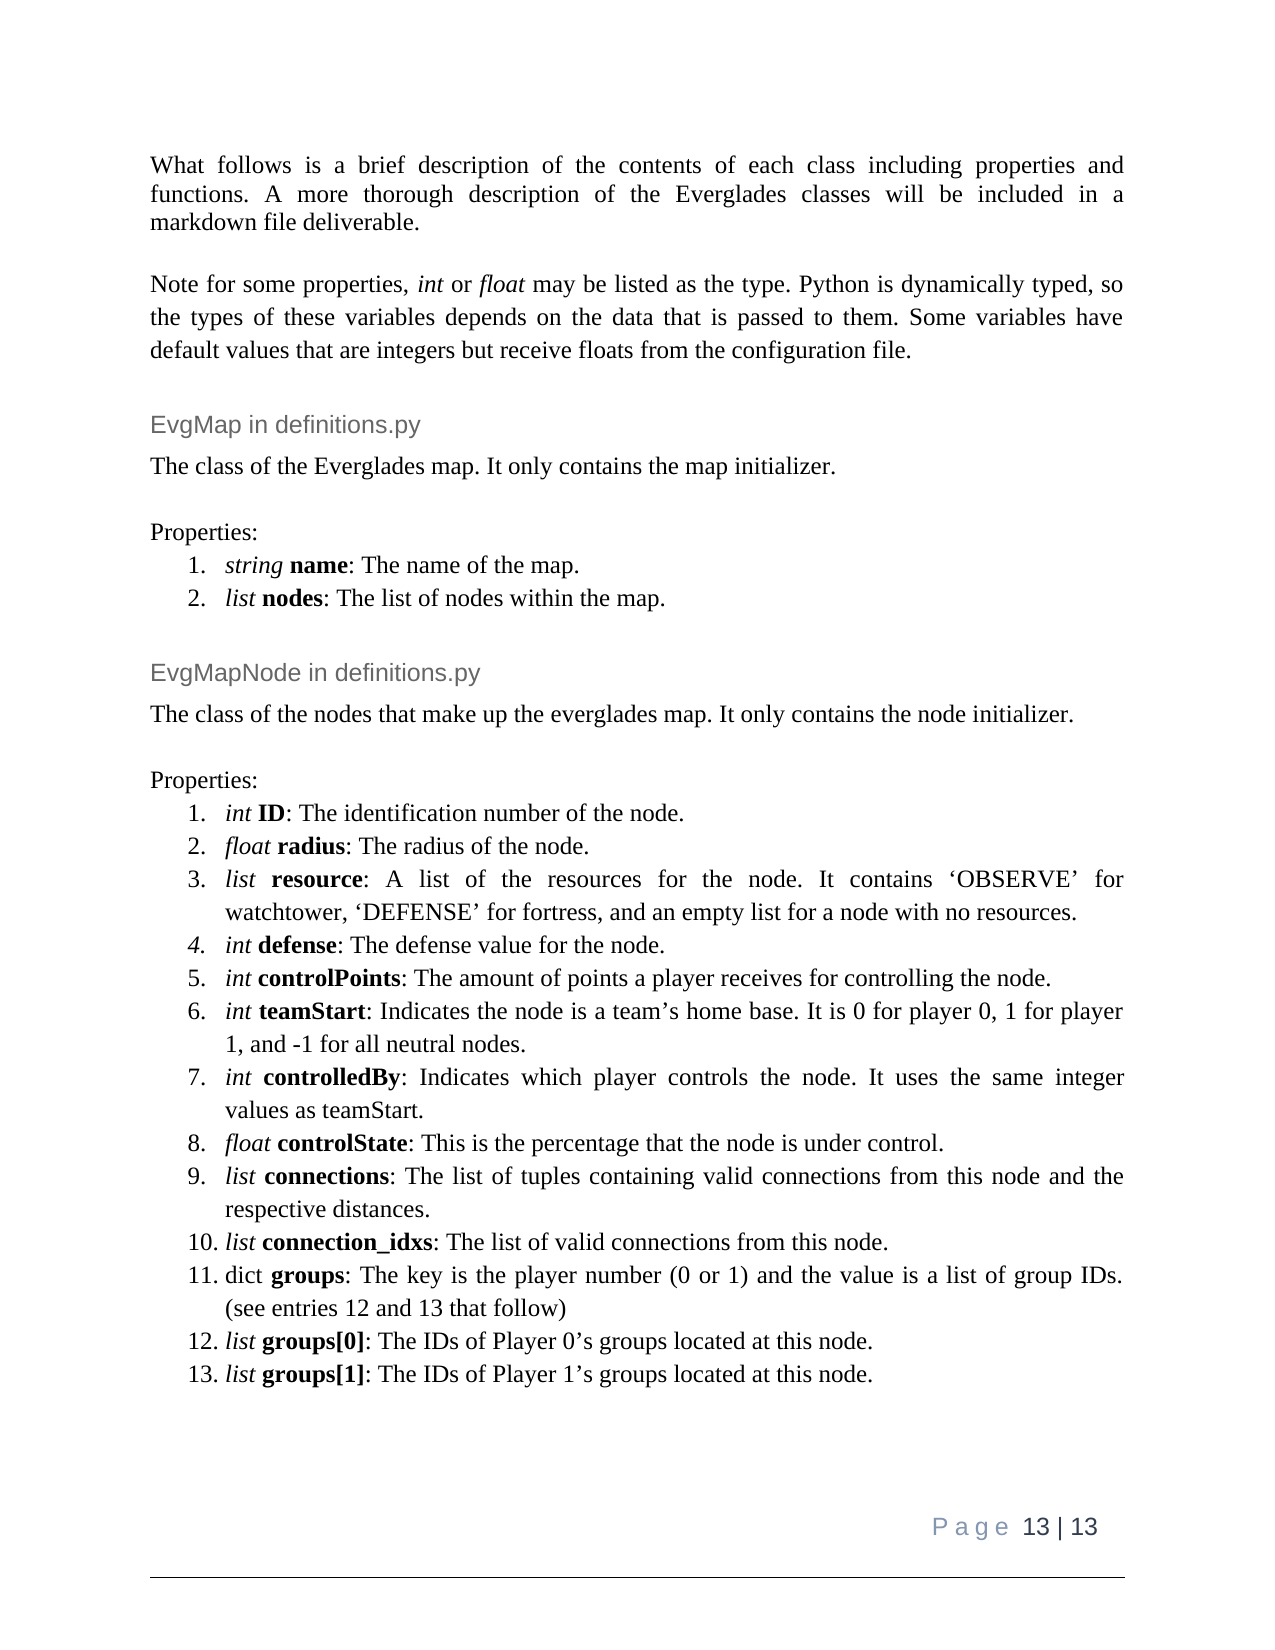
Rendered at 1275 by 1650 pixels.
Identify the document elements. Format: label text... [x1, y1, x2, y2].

list list nodes: The list of nodes within the map. [187, 583, 1125, 612]
list int defense: The defense value for the node. [187, 930, 1125, 959]
text Properties: [150, 517, 1125, 546]
subtitle EvgMapNode in definitions.py [150, 657, 1125, 686]
text Note for some properties, int or float may be listed as the type. Python is dynamically typed, so the types of these variables depends on the data that is passed to them. Some variables have default values that are integers but receive floats from the configuration file. [150, 269, 1125, 364]
list list connections: The list of tuples containing valid connections from this node and the respective distances. [187, 1161, 1125, 1223]
subtitle EvgMap in definitions.py [150, 410, 1125, 438]
list float radius: The radius of the node. [187, 831, 1125, 860]
text The class of the Everglades map. It only contains the map initializer. [150, 451, 1125, 480]
list int teamStart: Indicates the node is a team’s home base. It is 0 for player 0, 1 for player 1, and -1 for all neutral nodes. [187, 996, 1125, 1058]
list list groups[0]: The IDs of Player 0’s groups located at this node. [187, 1326, 1125, 1355]
list list connection_idxs: The list of valid connections from this node. [187, 1227, 1125, 1256]
list float controlState: This is the percentage that the node is under control. [187, 1128, 1125, 1157]
list string name: The name of the map. [187, 550, 1125, 579]
text The class of the nodes that make up the everglades map. It only contains the node initializer. [150, 699, 1125, 728]
text What follows is a brief description of the contents of each class including properties and functions. A more thorough description of the Everglades classes will be included in a markdown file deliverable. [150, 150, 1125, 236]
list list resource: A list of the resources for the node. It contains ‘OBSERVE’ for watchtower, ‘DEFENSE’ for fortress, and an empty list for a node with no resources. [187, 864, 1125, 926]
list int ID: The identification number of the node. [187, 798, 1125, 827]
list int controlPoints: The amount of points a player receives for controlling the node. [187, 963, 1125, 992]
list int controlledBy: Indicates which player controls the node. It uses the same integer values as teamStart. [187, 1062, 1125, 1124]
list list groups[1]: The IDs of Player 1’s groups located at this node. [187, 1359, 1125, 1388]
list dict groups: The key is the player number (0 or 1) and the value is a list of group IDs. (see entries 12 and 13 that follow) [187, 1260, 1125, 1322]
text Properties: [150, 765, 1125, 794]
